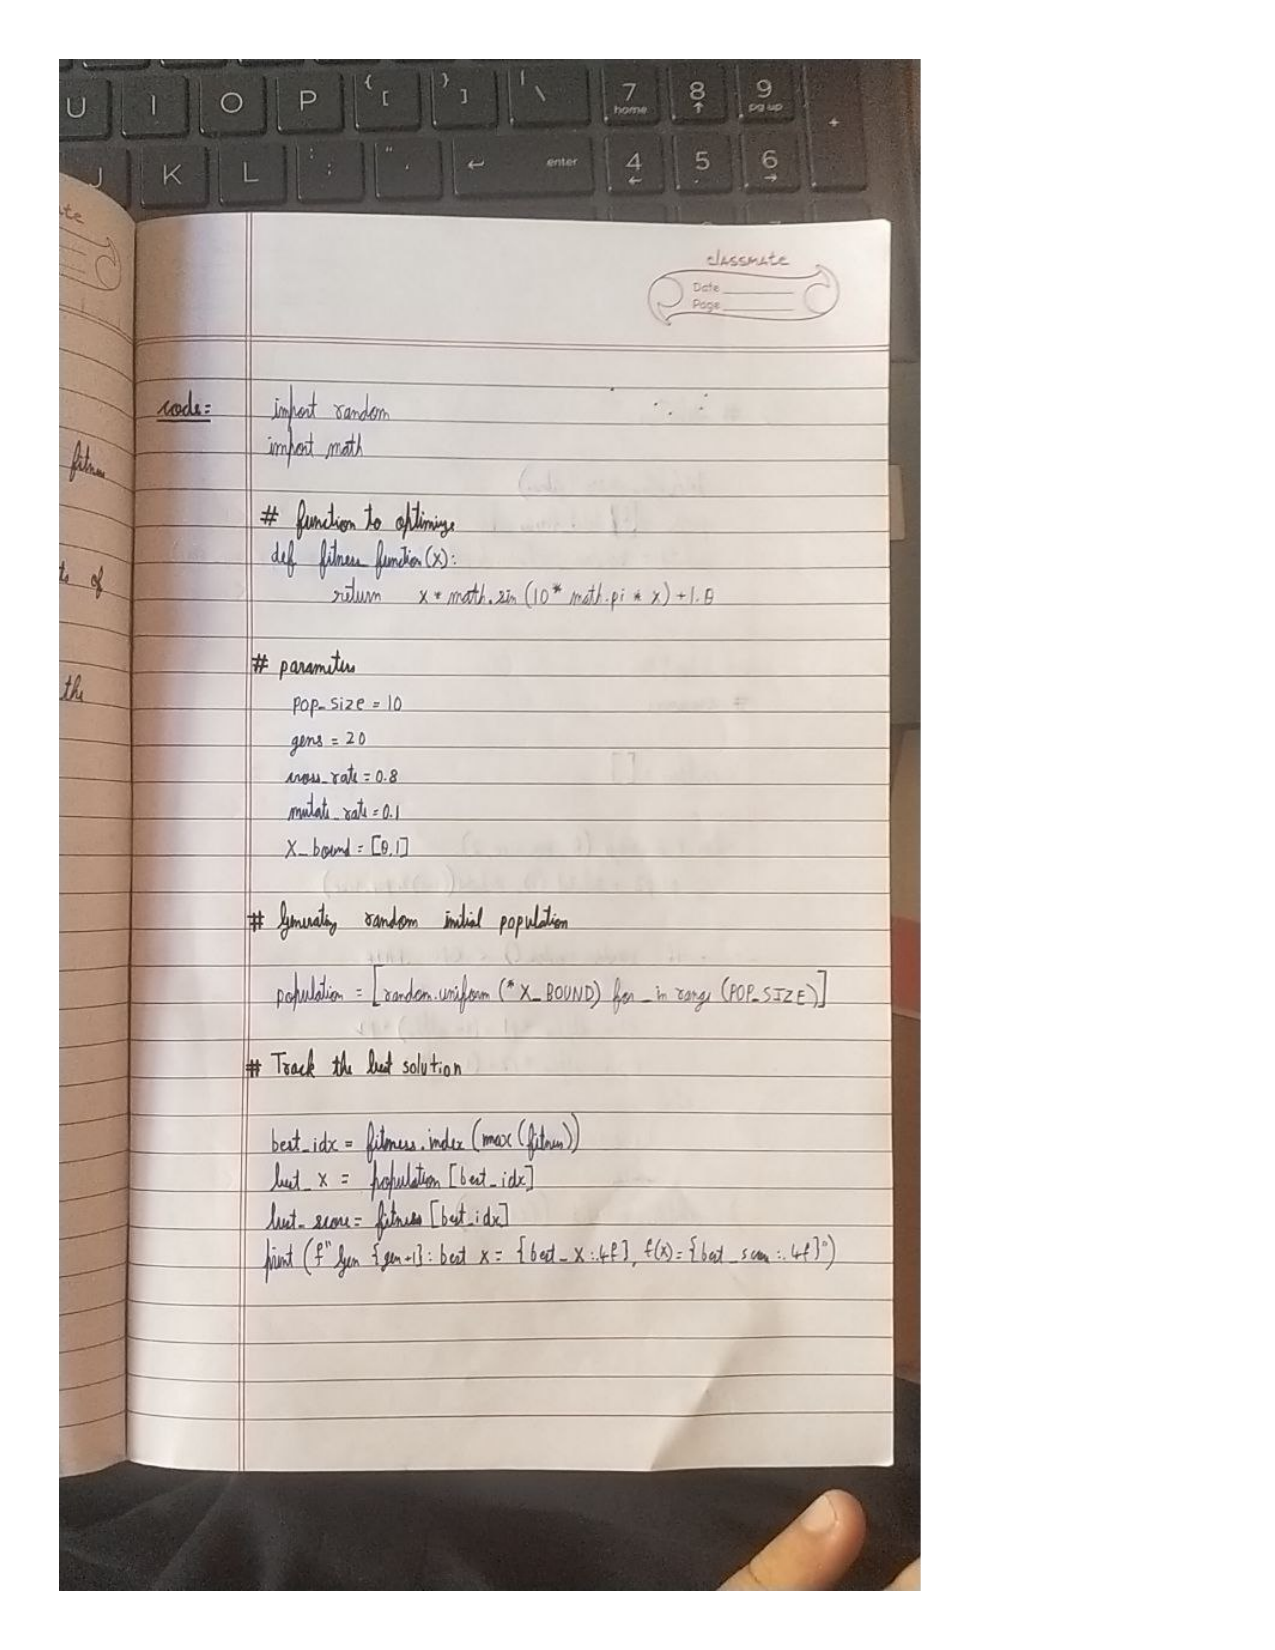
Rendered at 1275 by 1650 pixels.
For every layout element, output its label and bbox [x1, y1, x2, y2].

picture [59, 59, 921, 1591]
